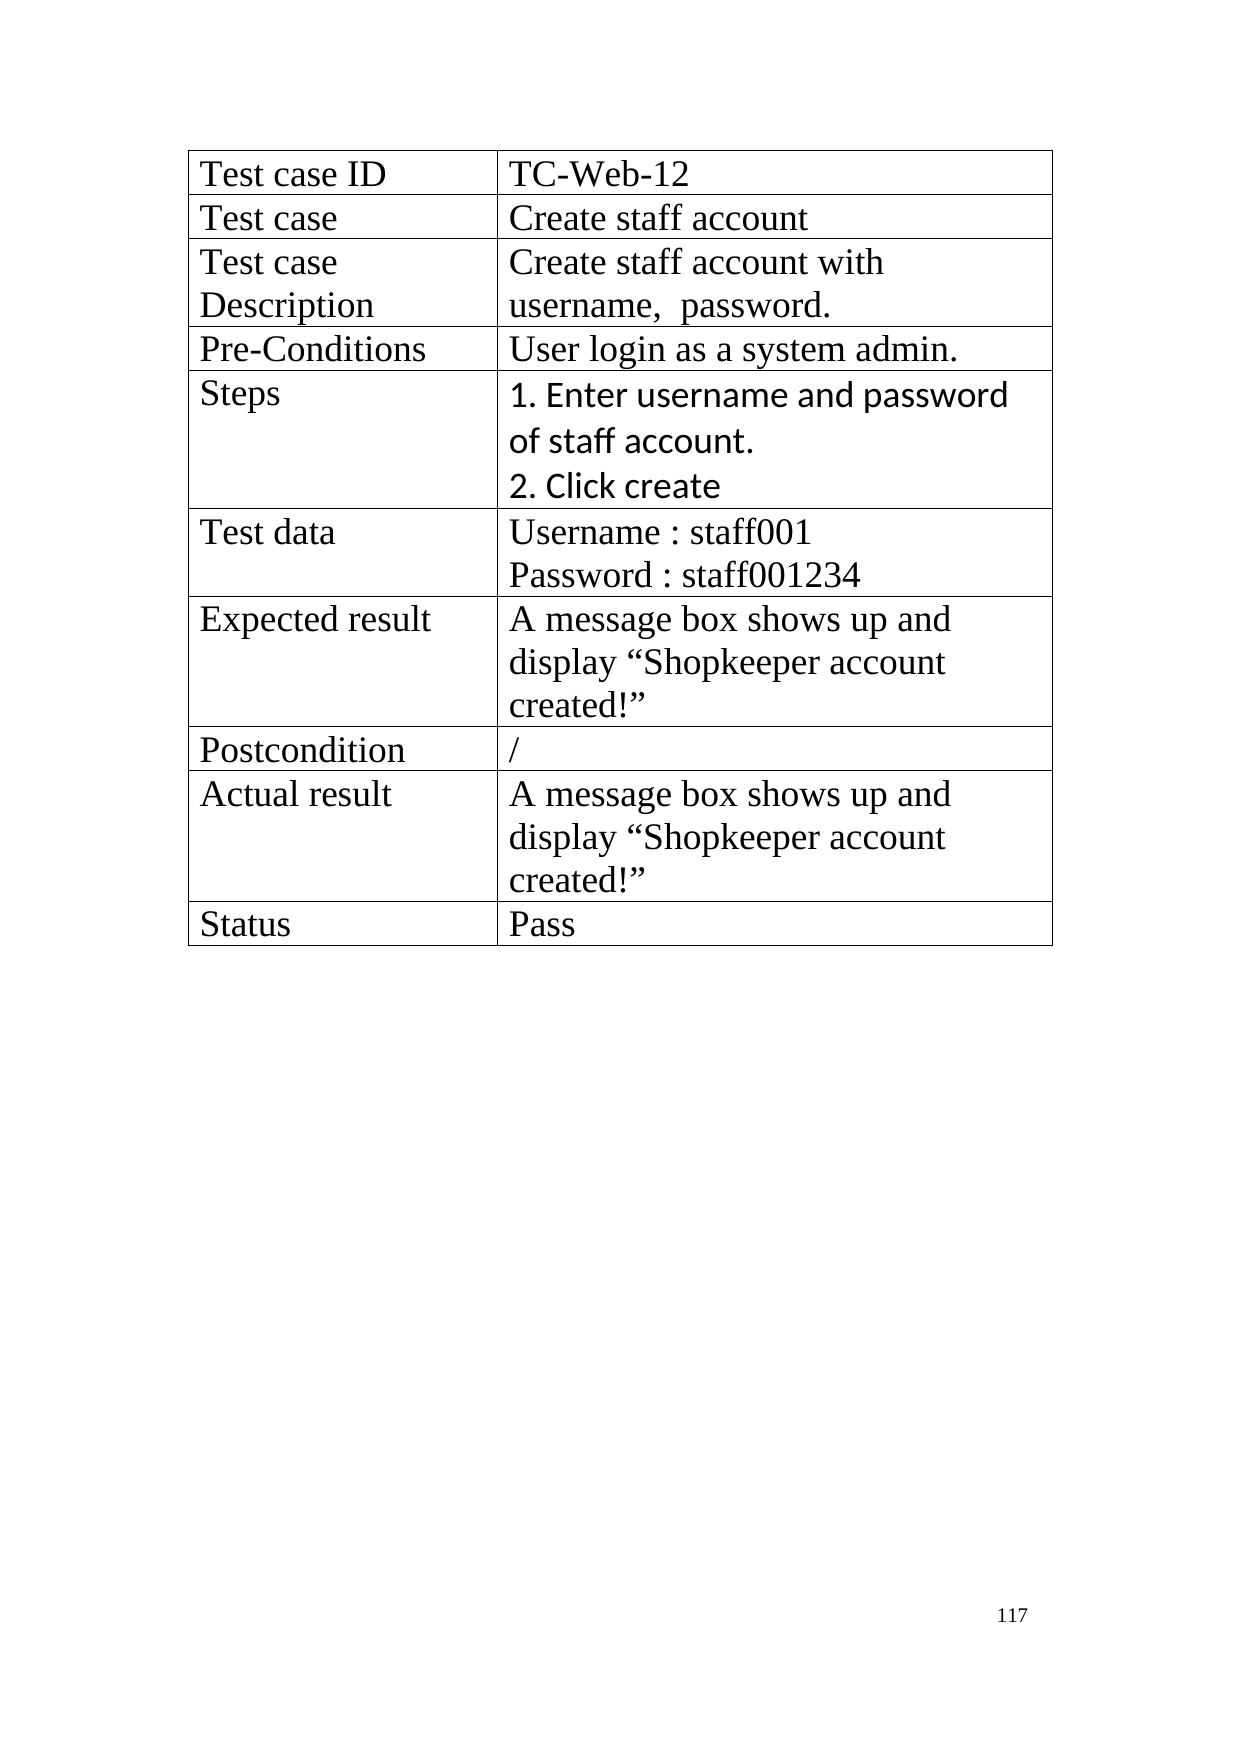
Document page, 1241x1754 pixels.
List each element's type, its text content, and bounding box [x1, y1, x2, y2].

table_cell Postcondition [189, 727, 497, 770]
table_cell A message box shows up and display “Shopkeeper account created!” [498, 597, 1052, 726]
table_header Test case ID [189, 151, 497, 194]
table_cell 1. Enter username and password of staff account. 2. Click create [498, 371, 1052, 508]
table_cell Actual result [189, 771, 497, 901]
table_header TC-Web-12 [498, 151, 1052, 194]
table_cell Pre-Conditions [189, 327, 497, 370]
table_cell Expected result [189, 597, 497, 726]
table_cell Create staff account with username, password. [498, 239, 1052, 326]
table_cell / [498, 727, 1052, 770]
table_cell User login as a system admin. [498, 327, 1052, 370]
table_cell Test data [189, 509, 497, 596]
table_cell Status [189, 902, 497, 945]
table_cell Test case Description [189, 239, 497, 326]
table_cell Test case [189, 195, 497, 238]
table_cell Steps [189, 371, 497, 508]
table_cell Username : staff001 Password : staff001234 [498, 509, 1052, 596]
table_cell Pass [498, 902, 1052, 945]
table_cell Create staff account [498, 195, 1052, 238]
table_cell A message box shows up and display “Shopkeeper account created!” [498, 771, 1052, 901]
